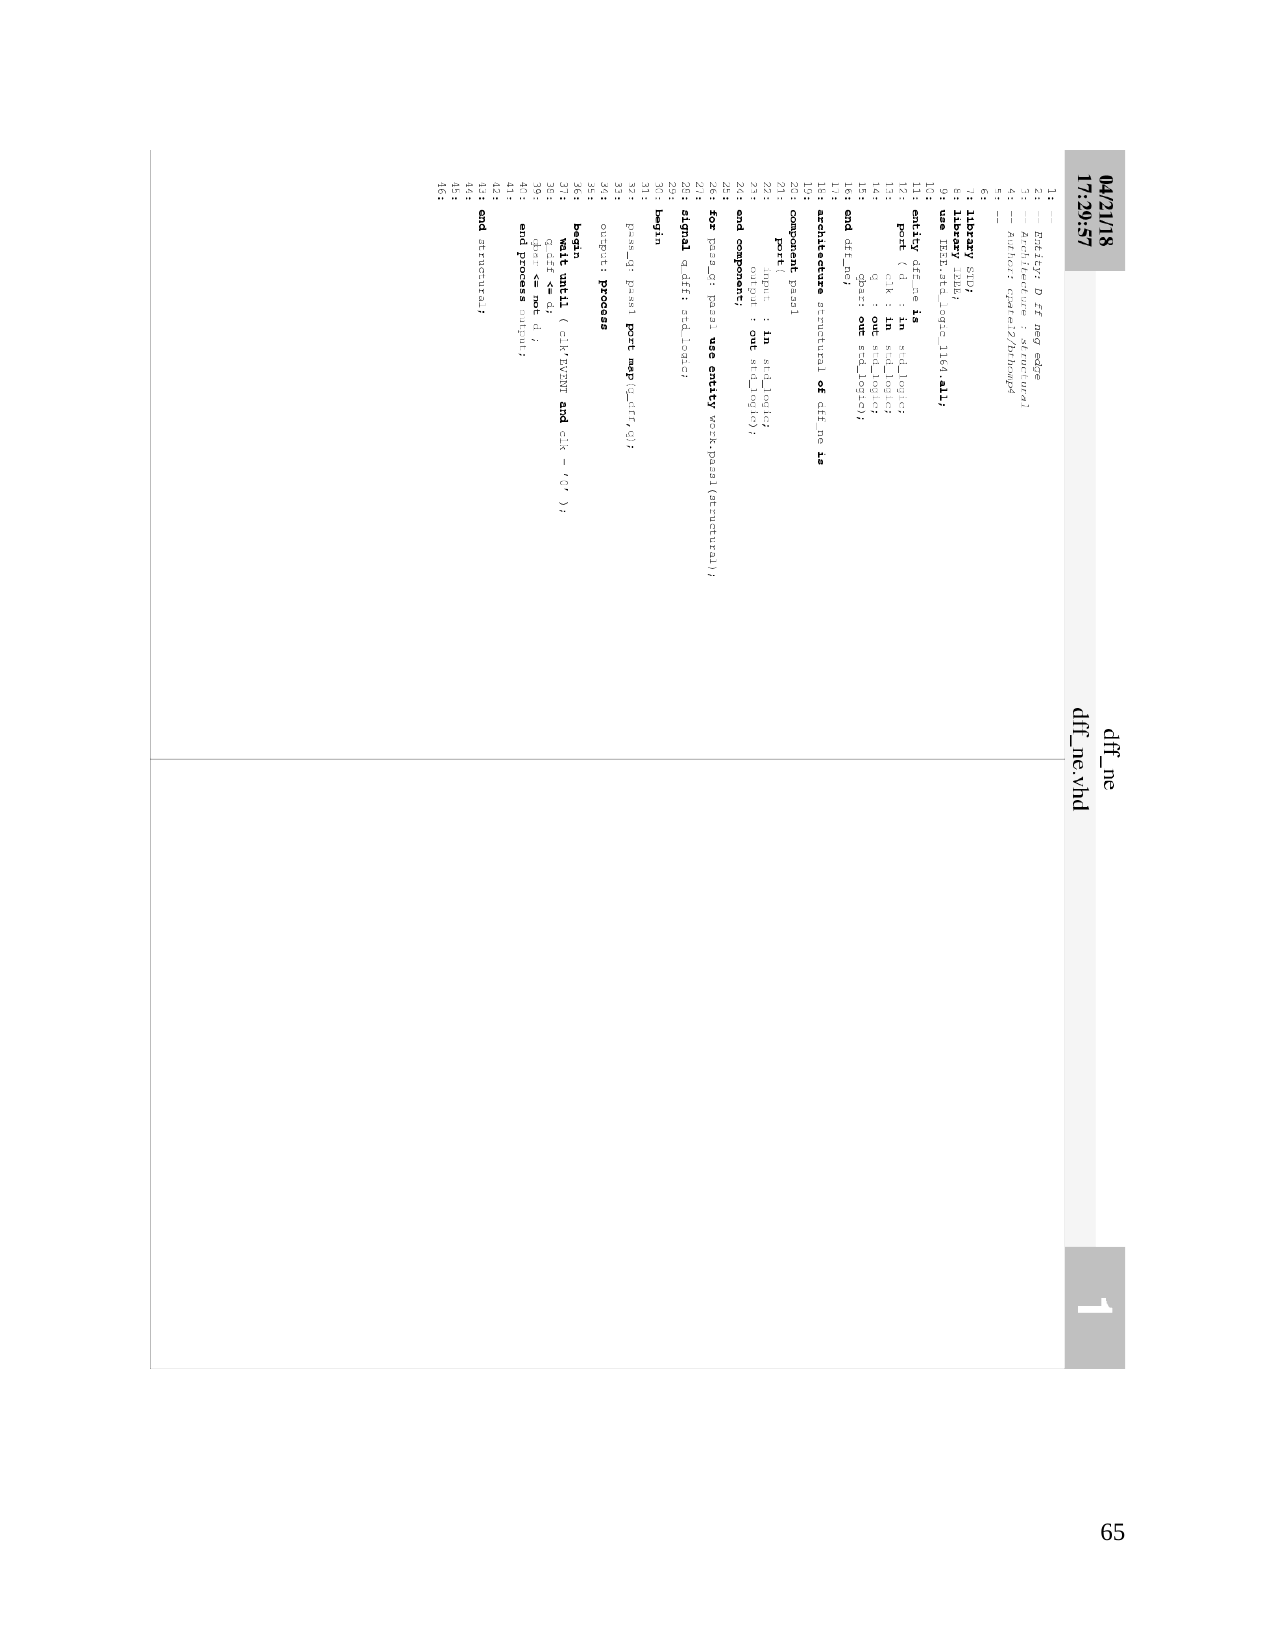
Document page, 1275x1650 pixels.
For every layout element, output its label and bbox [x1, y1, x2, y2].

picture [150, 150, 1125, 1369]
